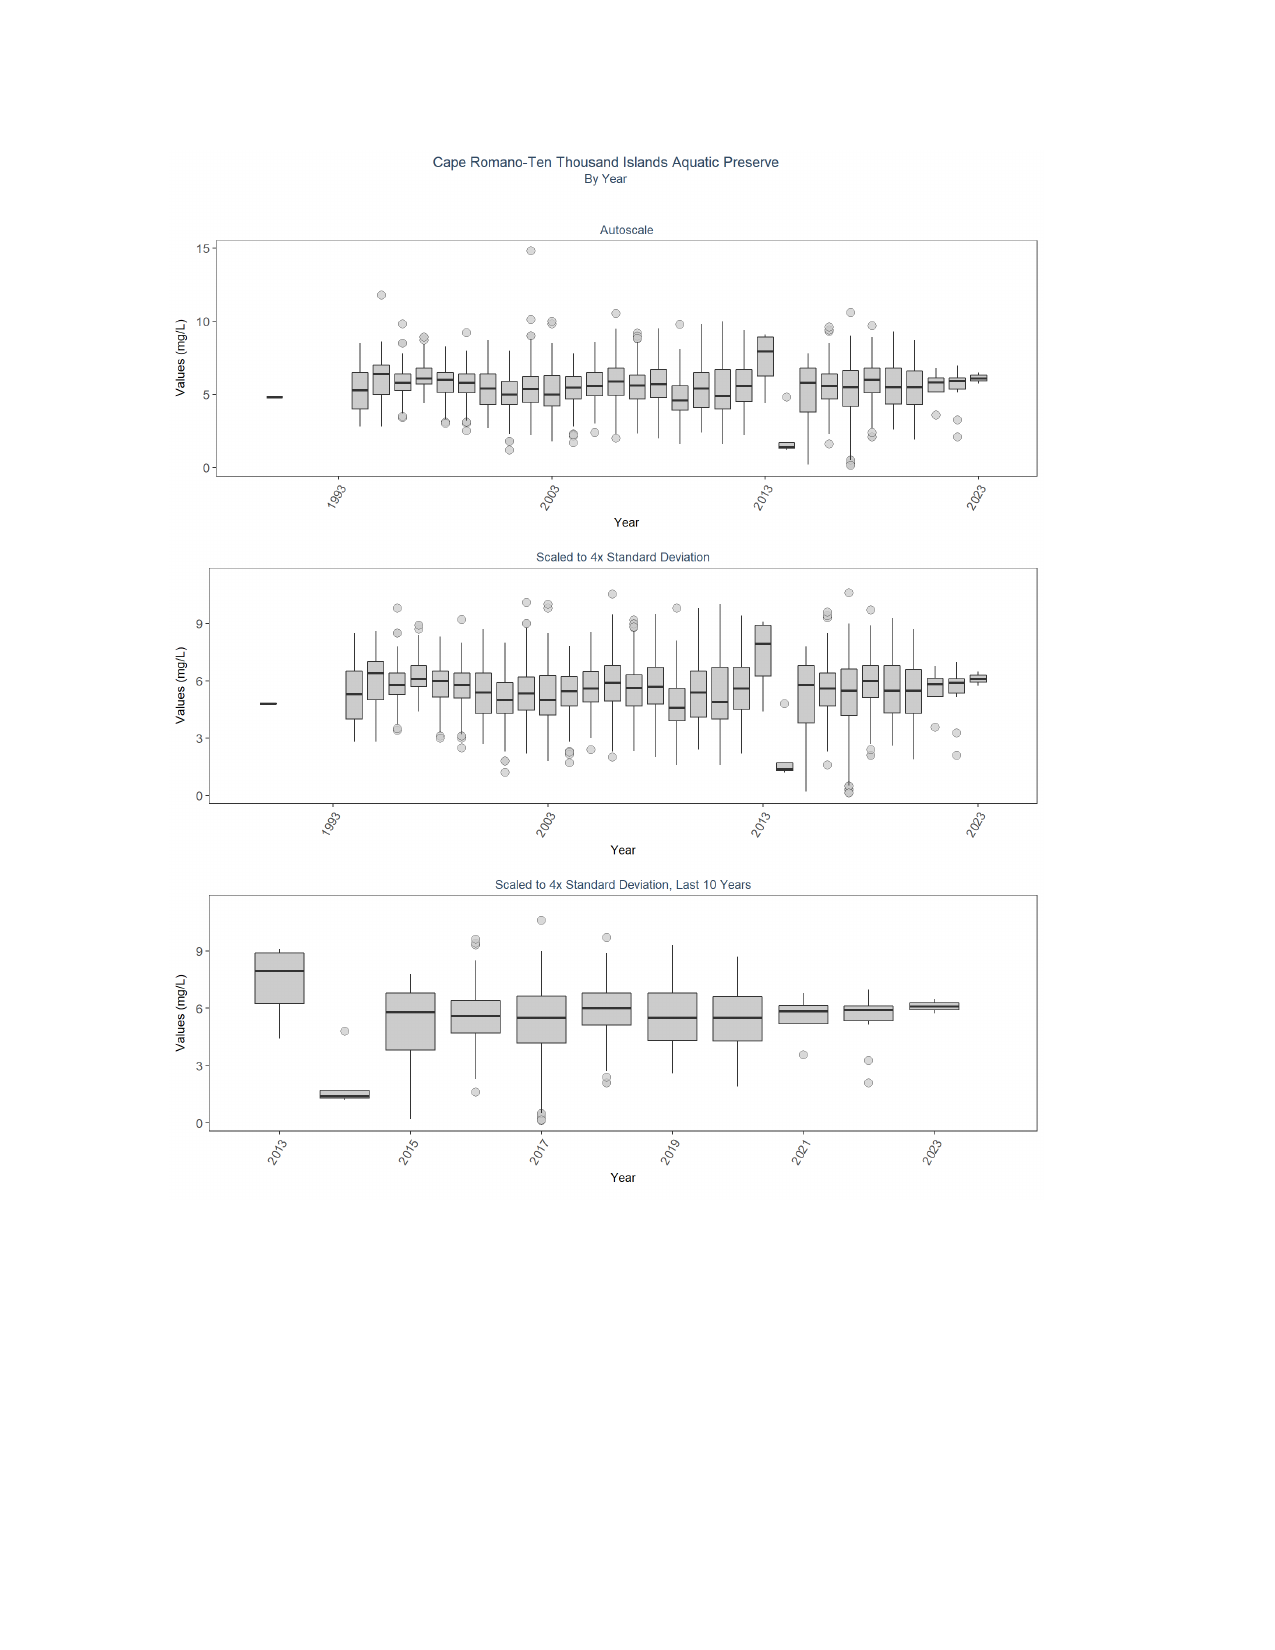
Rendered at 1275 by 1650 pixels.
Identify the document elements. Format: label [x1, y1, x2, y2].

picture [168, 150, 1044, 1200]
